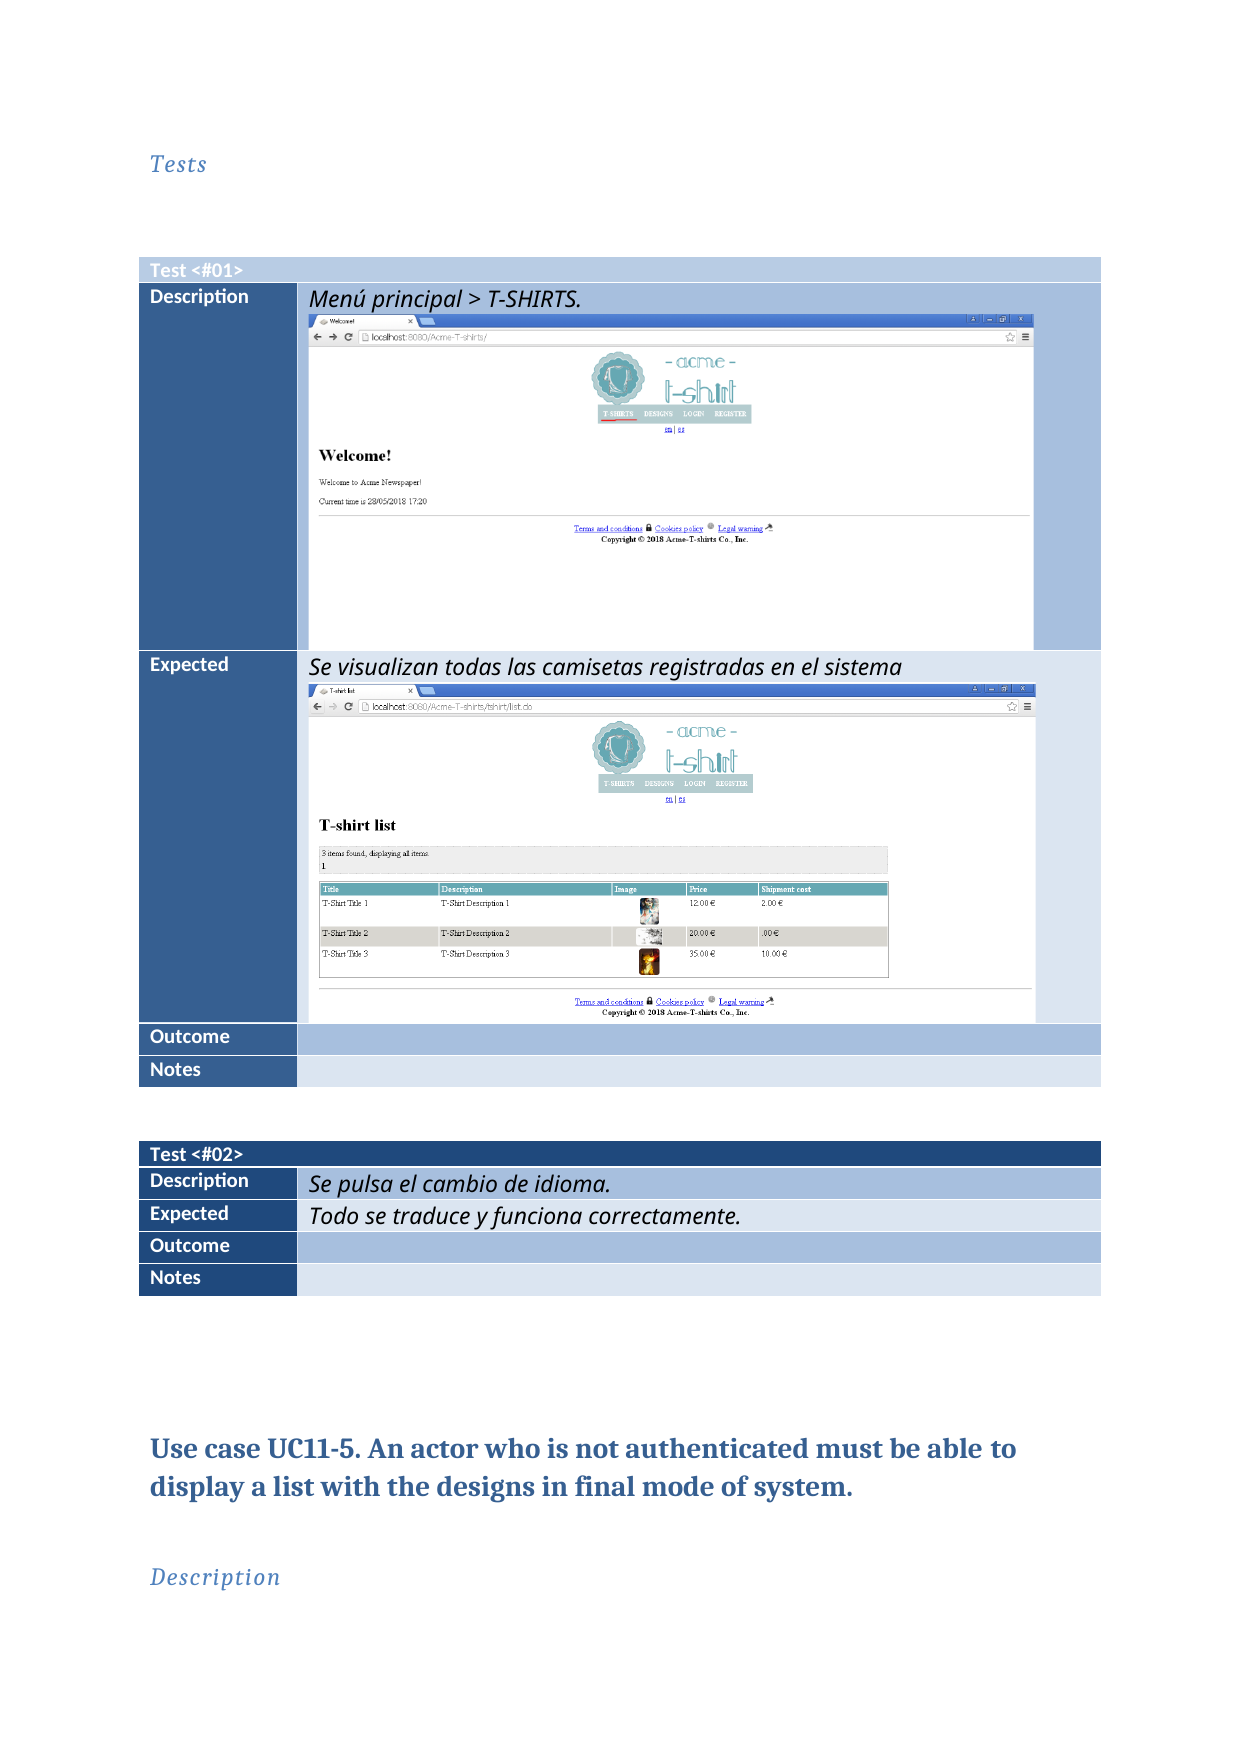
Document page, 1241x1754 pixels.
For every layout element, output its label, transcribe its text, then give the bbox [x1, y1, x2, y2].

text Tests [150, 150, 1090, 179]
table_cell Todo se traduce y funciona correctamente. [298, 1200, 1101, 1231]
table_cell Expected [139, 651, 297, 1022]
text Description [150, 1563, 1090, 1592]
table_cell Outcome [139, 1024, 297, 1055]
text Use case UC11-5. An actor who is not authenticated must be able to display a list with the designs in final mode of system. [150, 1432, 1090, 1504]
table_cell [298, 1264, 1101, 1296]
table_cell Se pulsa el cambio de idioma. [298, 1168, 1101, 1199]
table_header Test <#02> [139, 1141, 1101, 1166]
picture [308, 682, 1036, 1023]
table_cell Se visualizan todas las camisetas registradas en el sistema [298, 651, 1101, 1022]
table_cell [298, 1232, 1101, 1263]
table_cell Expected [139, 1200, 297, 1231]
table_cell [298, 1024, 1101, 1055]
table_cell Description [139, 1168, 297, 1199]
table_cell Outcome [139, 1232, 297, 1263]
table_cell Description [139, 283, 297, 650]
table_cell Menú principal > T-SHIRTS. [298, 283, 1101, 650]
table_cell Notes [139, 1264, 297, 1296]
picture [308, 314, 1034, 651]
table_cell [298, 1056, 1101, 1087]
table_cell Notes [139, 1056, 297, 1087]
table_header Test <#01> [139, 257, 1101, 282]
